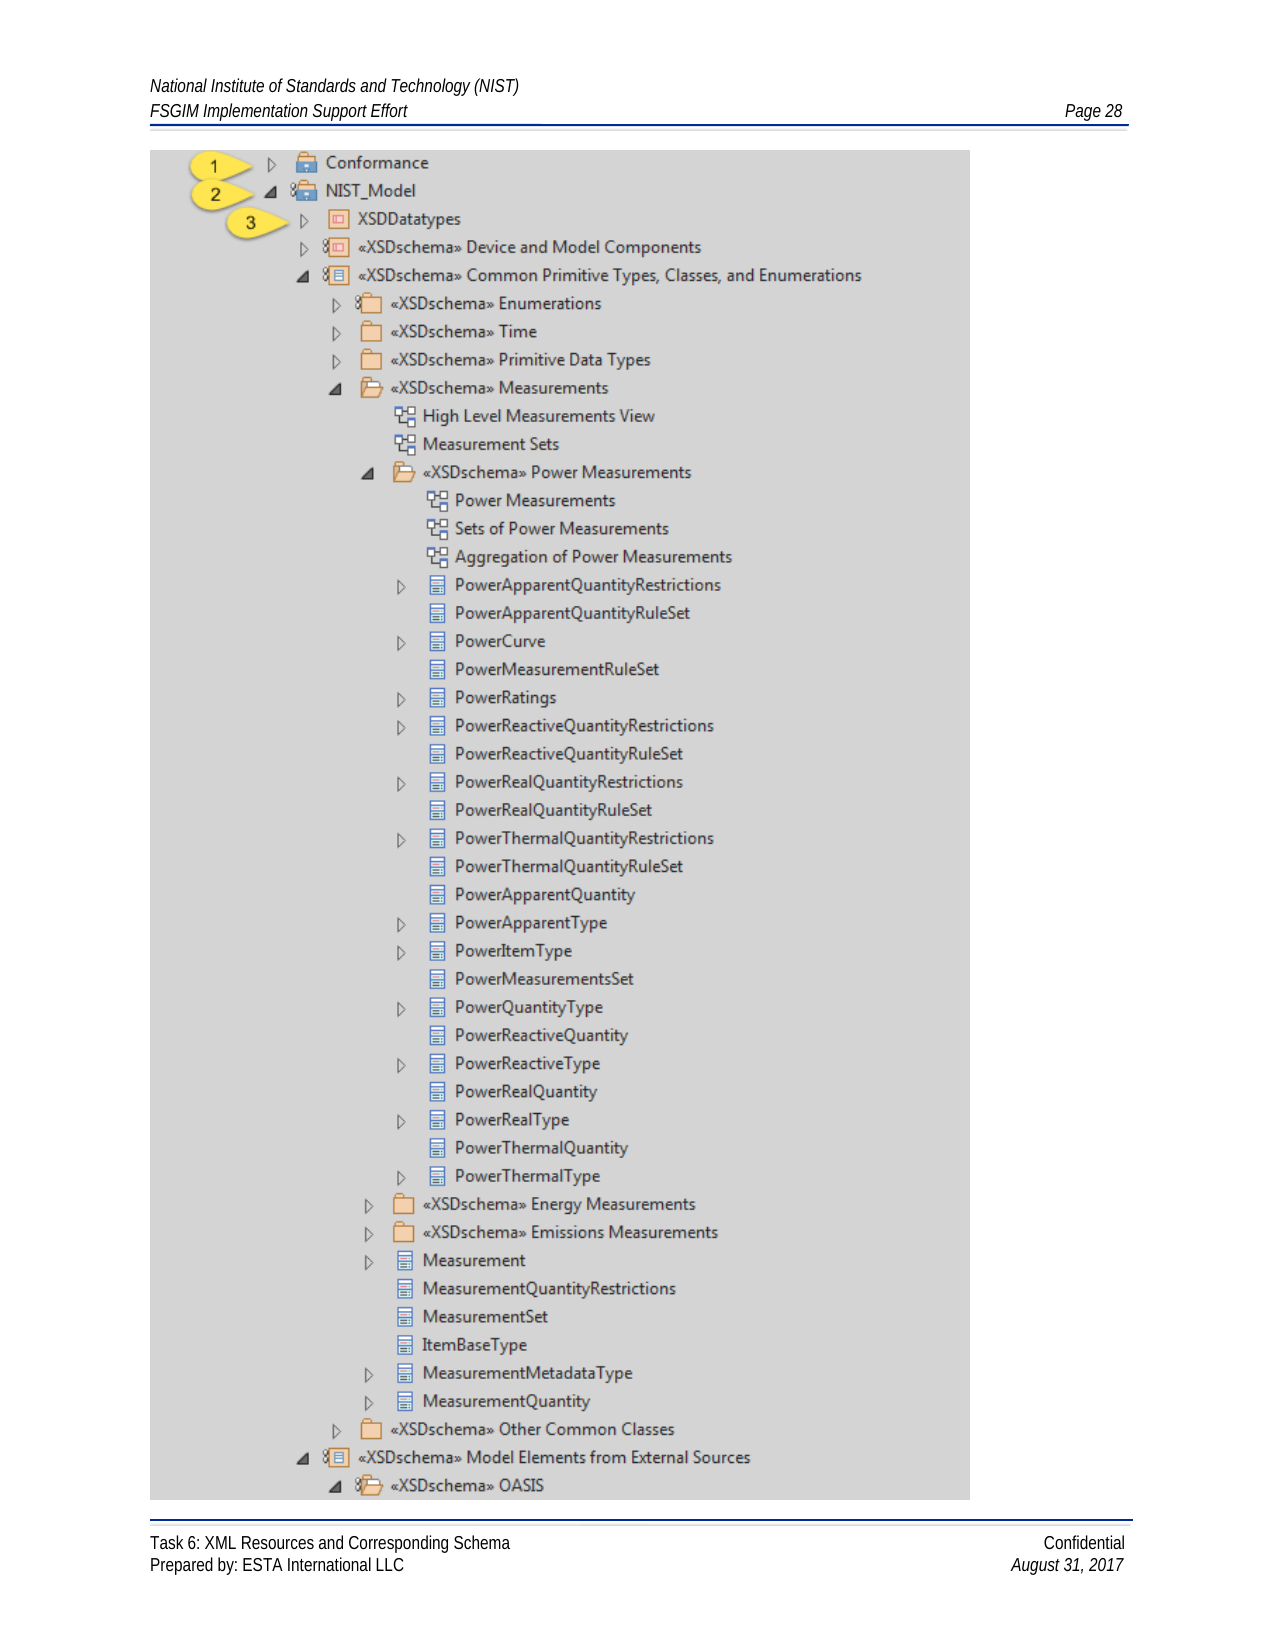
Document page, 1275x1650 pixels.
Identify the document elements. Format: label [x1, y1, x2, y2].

picture [150, 150, 970, 1500]
